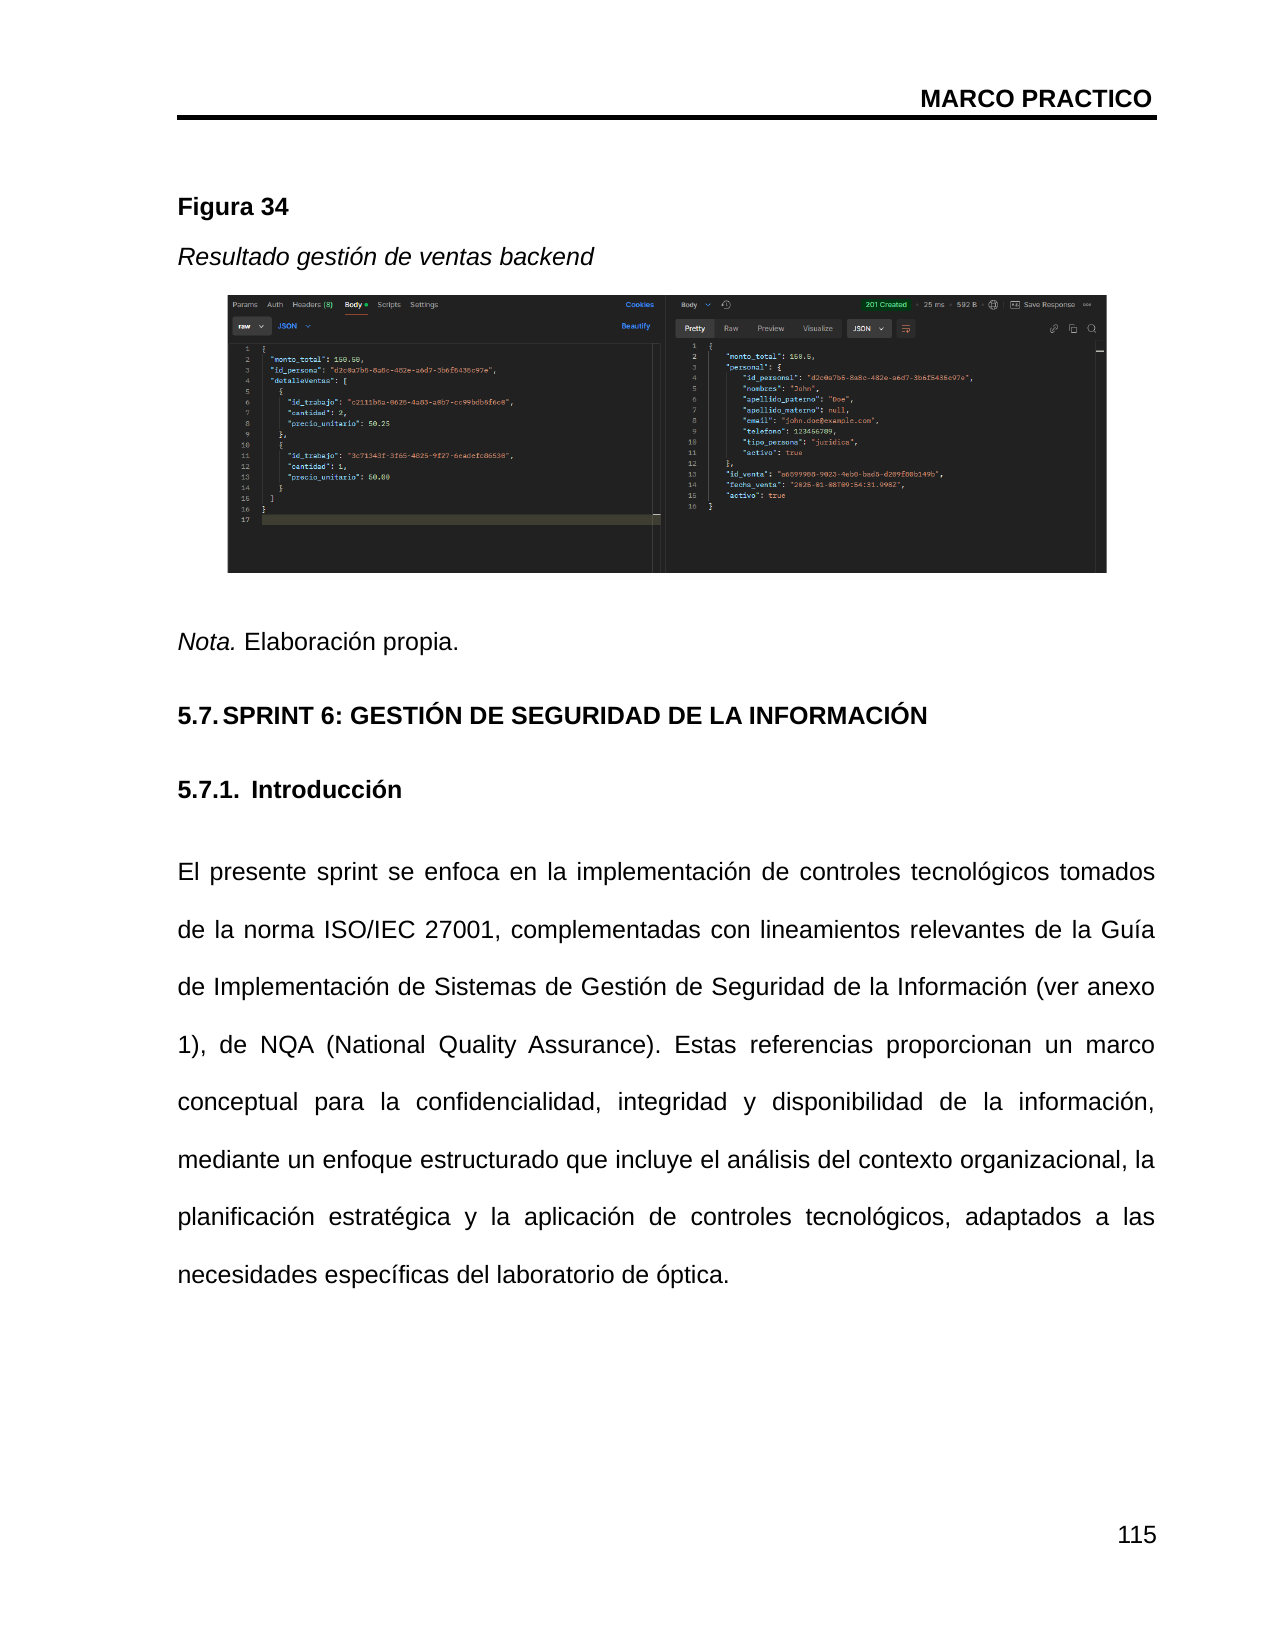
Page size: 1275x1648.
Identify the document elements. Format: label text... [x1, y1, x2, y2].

text El presente sprint se enfoca en la implementación de controles tecnológicos tomados de la norma ISO/IEC 27001, complementadas con lineamientos relevantes de la Guía de Implementación de Sistemas de Gestión de Seguridad de la Información (ver anexo 1), de NQA (National Quality Assurance). Estas referencias proporcionan un marco conceptual para la confidencialidad, integridad y disponibilidad de la información, mediante un enfoque estructurado que incluye el análisis del contexto organizacional, la planificación estratégica y la aplicación de controles tecnológicos, adaptados a las necesidades específicas del laboratorio de óptica. [177, 857, 1157, 1288]
text Resultado gestión de ventas backend [177, 242, 1157, 270]
text Nota. Elaboración propia. [177, 626, 1157, 655]
subtitle SPRINT 6: GESTIÓN DE SEGURIDAD DE LA INFORMACIÓN [177, 701, 1157, 729]
subtitle Introducción [177, 775, 1157, 803]
picture [227, 295, 1107, 573]
text Figura 34 [177, 192, 1157, 221]
